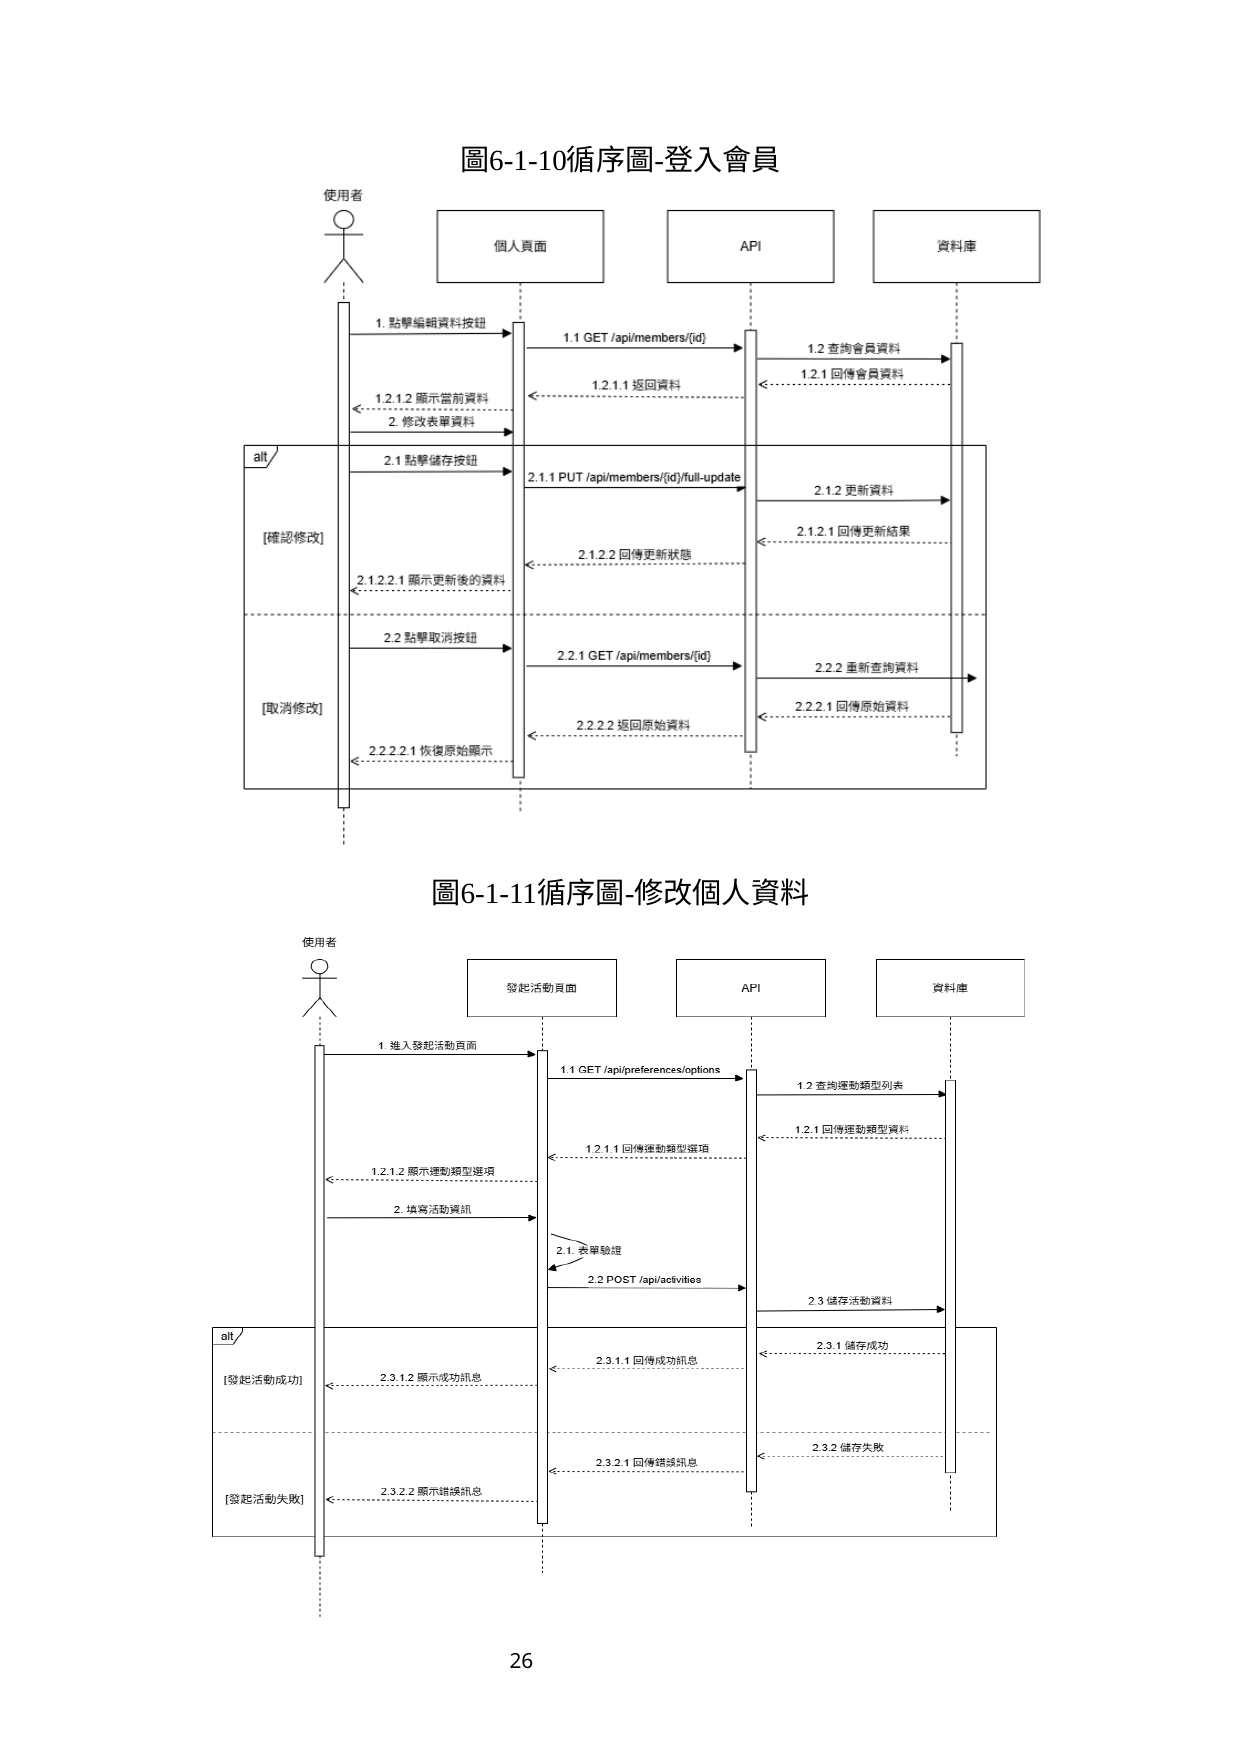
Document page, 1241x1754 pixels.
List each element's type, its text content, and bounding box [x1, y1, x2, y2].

picture [205, 929, 1025, 1617]
picture [237, 179, 1067, 863]
